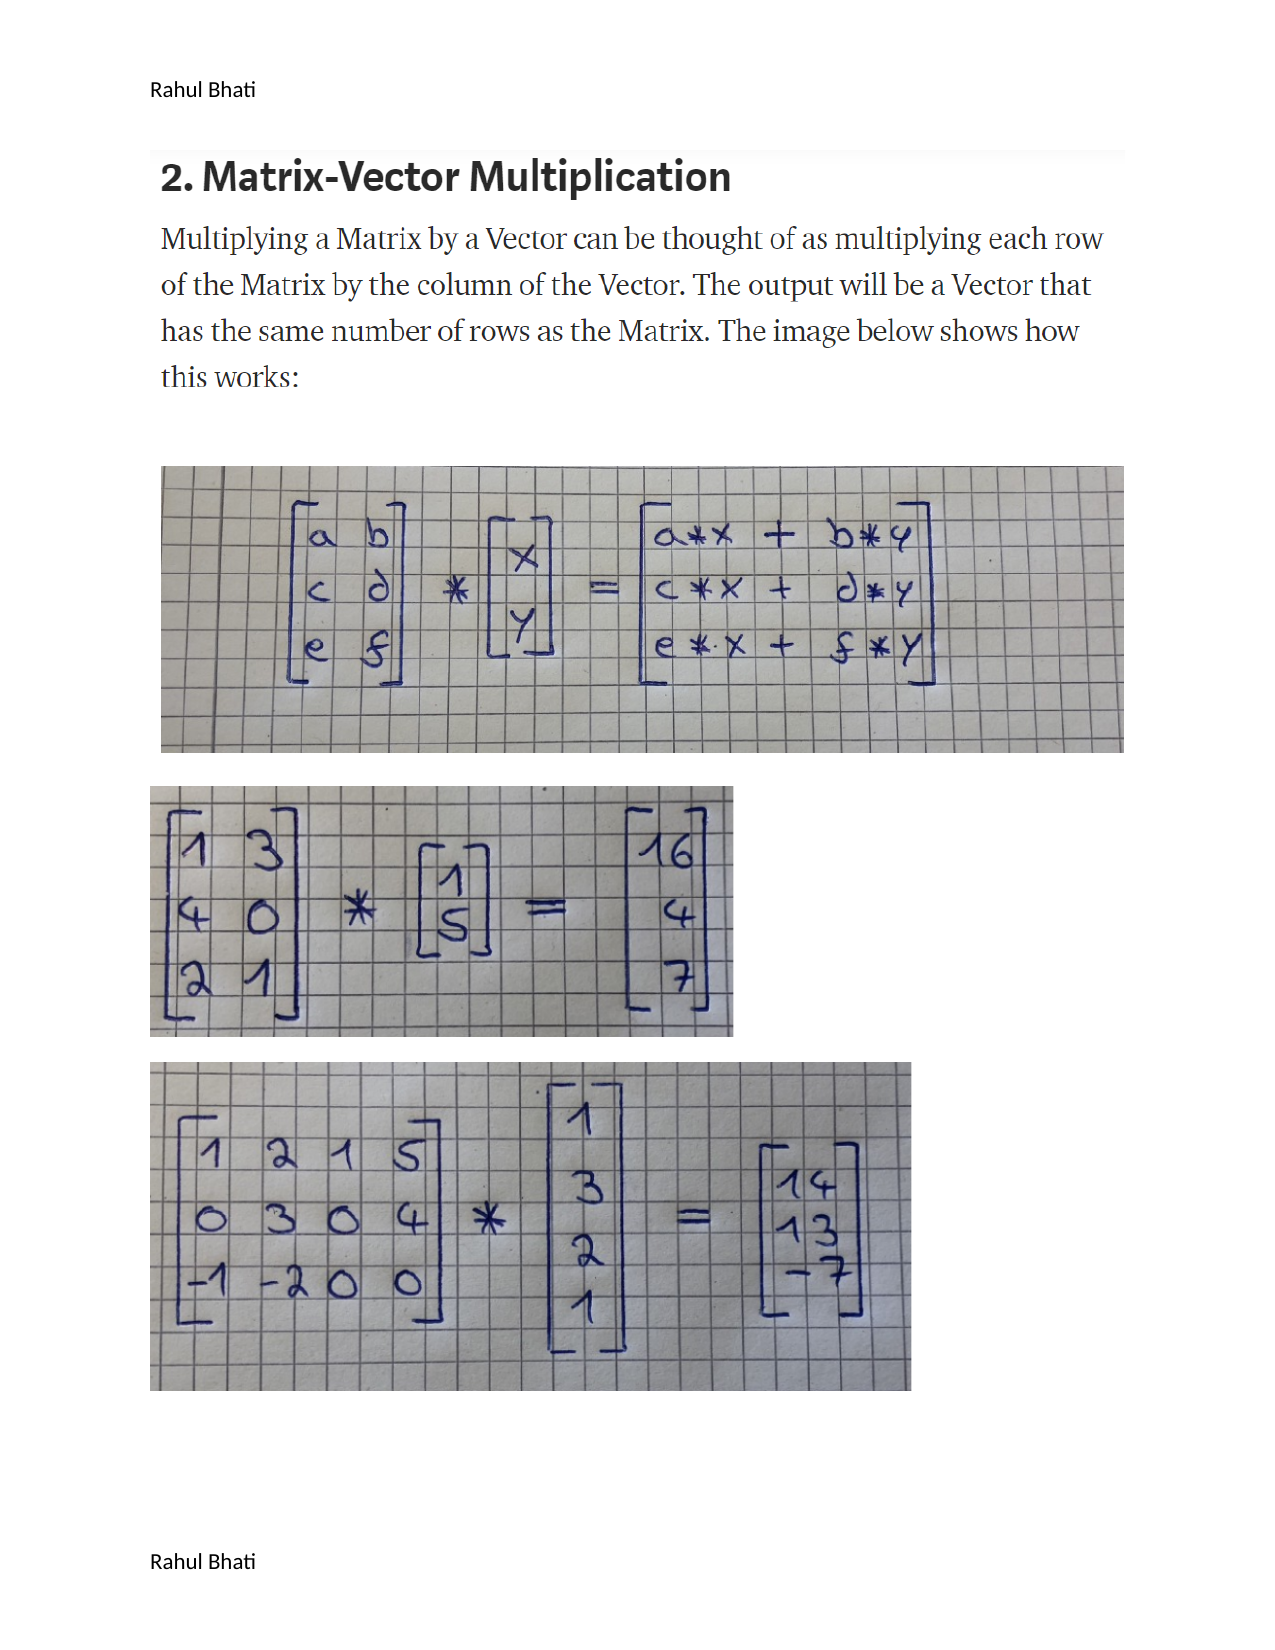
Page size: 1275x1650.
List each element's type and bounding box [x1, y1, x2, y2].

picture [150, 786, 734, 1037]
picture [150, 1062, 912, 1391]
picture [150, 150, 1125, 761]
